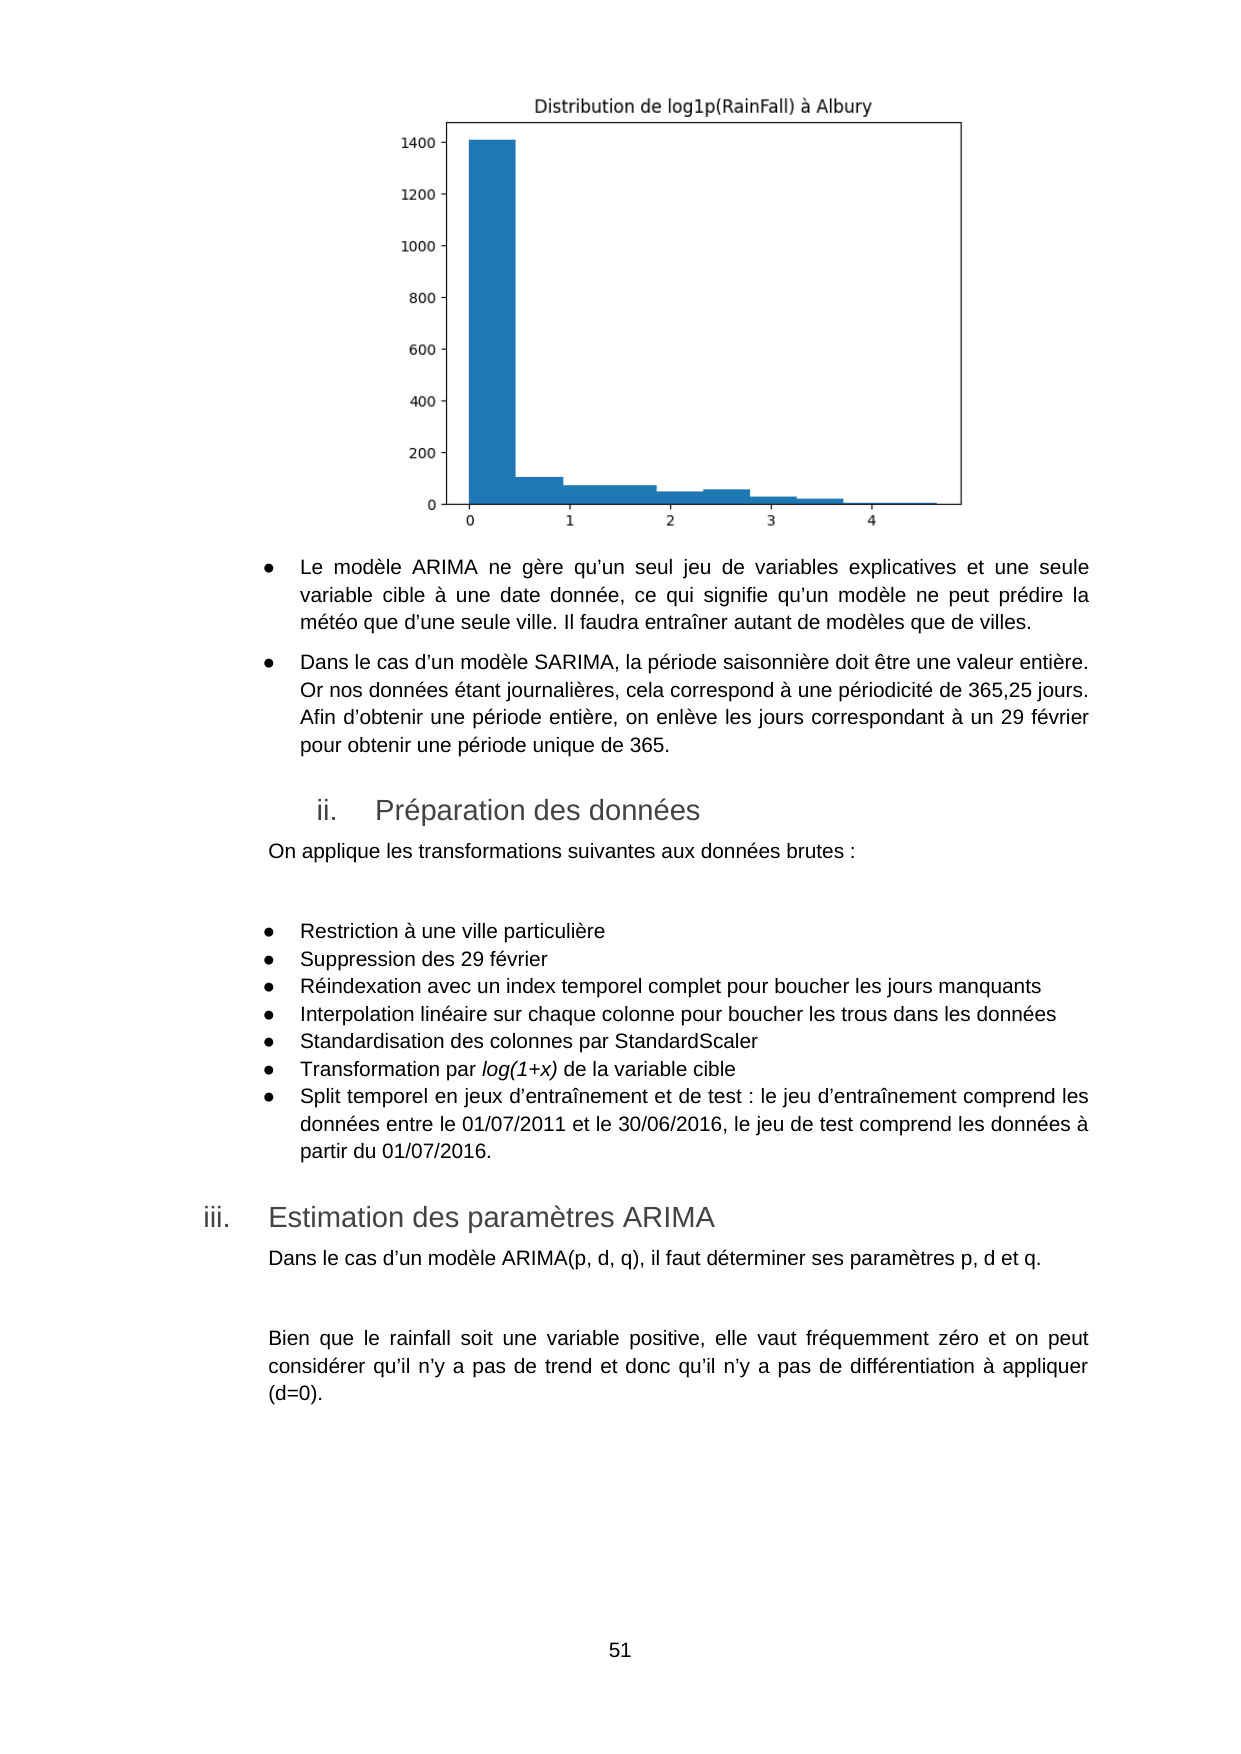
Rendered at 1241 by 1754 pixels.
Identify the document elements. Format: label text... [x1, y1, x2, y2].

list Le modèle ARIMA ne gère qu’un seul jeu de variables explicatives et une seule variable cible à une date donnée, ce qui signifie qu’un modèle ne peut prédire la météo que d’une seule ville. Il faudra entraîner autant de modèles que de villes. [262, 555, 1090, 634]
list Réindexation avec un index temporel complet pour boucher les jours manquants [262, 974, 1090, 998]
list Transformation par log(1+x) de la variable cible [262, 1057, 1090, 1081]
text Bien que le rainfall soit une variable positive, elle vaut fréquemment zéro et on peut considérer qu’il n’y a pas de trend et donc qu’il n’y a pas de différentiation à appliquer (d=0). [268, 1326, 1090, 1405]
picture [389, 88, 969, 539]
subtitle Préparation des données [337, 793, 1090, 827]
list Standardisation des colonnes par StandardScaler [262, 1029, 1090, 1053]
list Suppression des 29 février [262, 947, 1090, 971]
text Dans le cas d’un modèle ARIMA(p, d, q), il faut déterminer ses paramètres p, d et q. [268, 1246, 1090, 1270]
list Restriction à une ville particulière [262, 919, 1090, 943]
list Dans le cas d’un modèle SARIMA, la période saisonnière doit être une valeur entière. Or nos données étant journalières, cela correspond à une périodicité de 365,25 jours. Afin d’obtenir une période entière, on enlève les jours correspondant à un 29 février pour obtenir une période unique de 365. [262, 650, 1090, 756]
subtitle Estimation des paramètres ARIMA [231, 1200, 1090, 1234]
text On applique les transformations suivantes aux données brutes : [268, 839, 1090, 863]
list Interpolation linéaire sur chaque colonne pour boucher les trous dans les données [262, 1002, 1090, 1026]
list Split temporel en jeux d’entraînement et de test : le jeu d’entraînement comprend les données entre le 01/07/2011 et le 30/06/2016, le jeu de test comprend les données à partir du 01/07/2016. [262, 1084, 1090, 1163]
